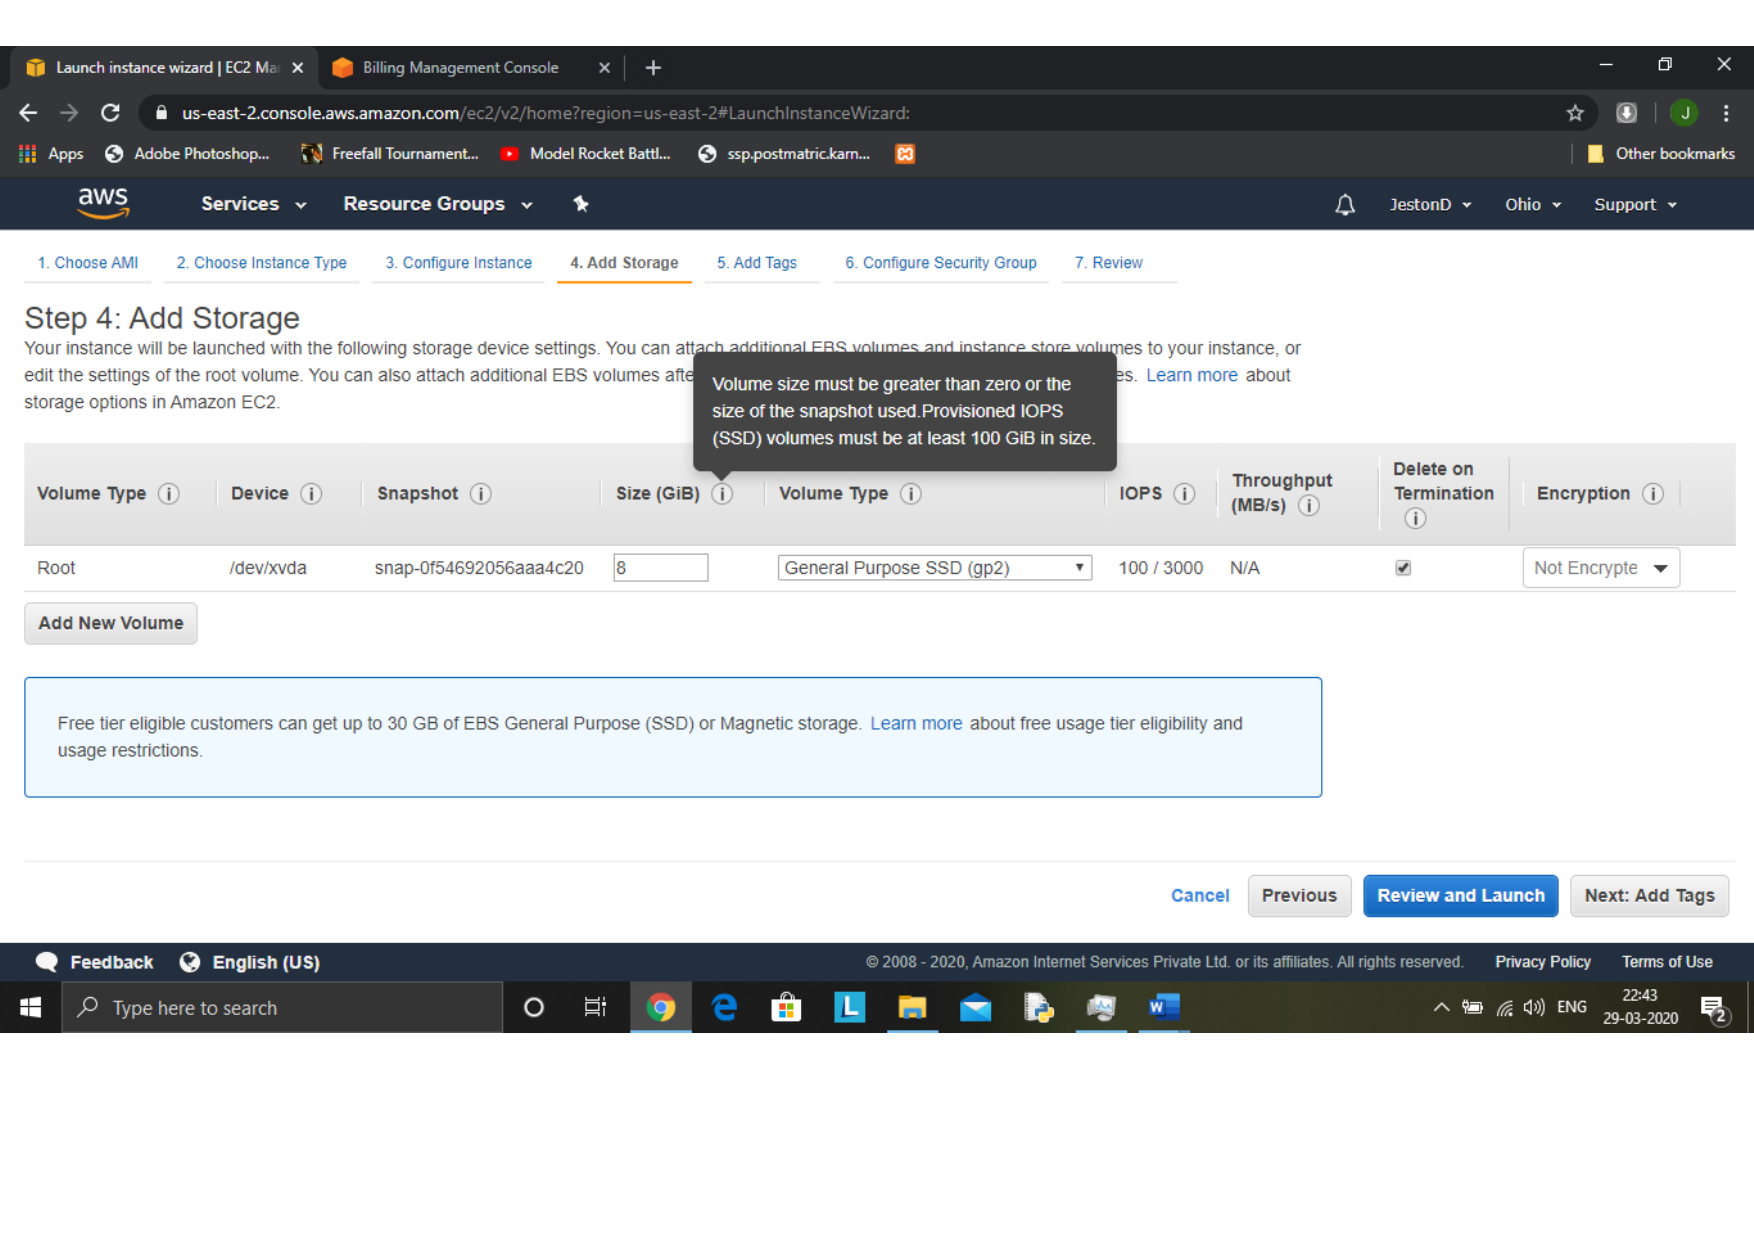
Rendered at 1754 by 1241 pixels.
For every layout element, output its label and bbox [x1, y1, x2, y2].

picture [0, 46, 1754, 1033]
